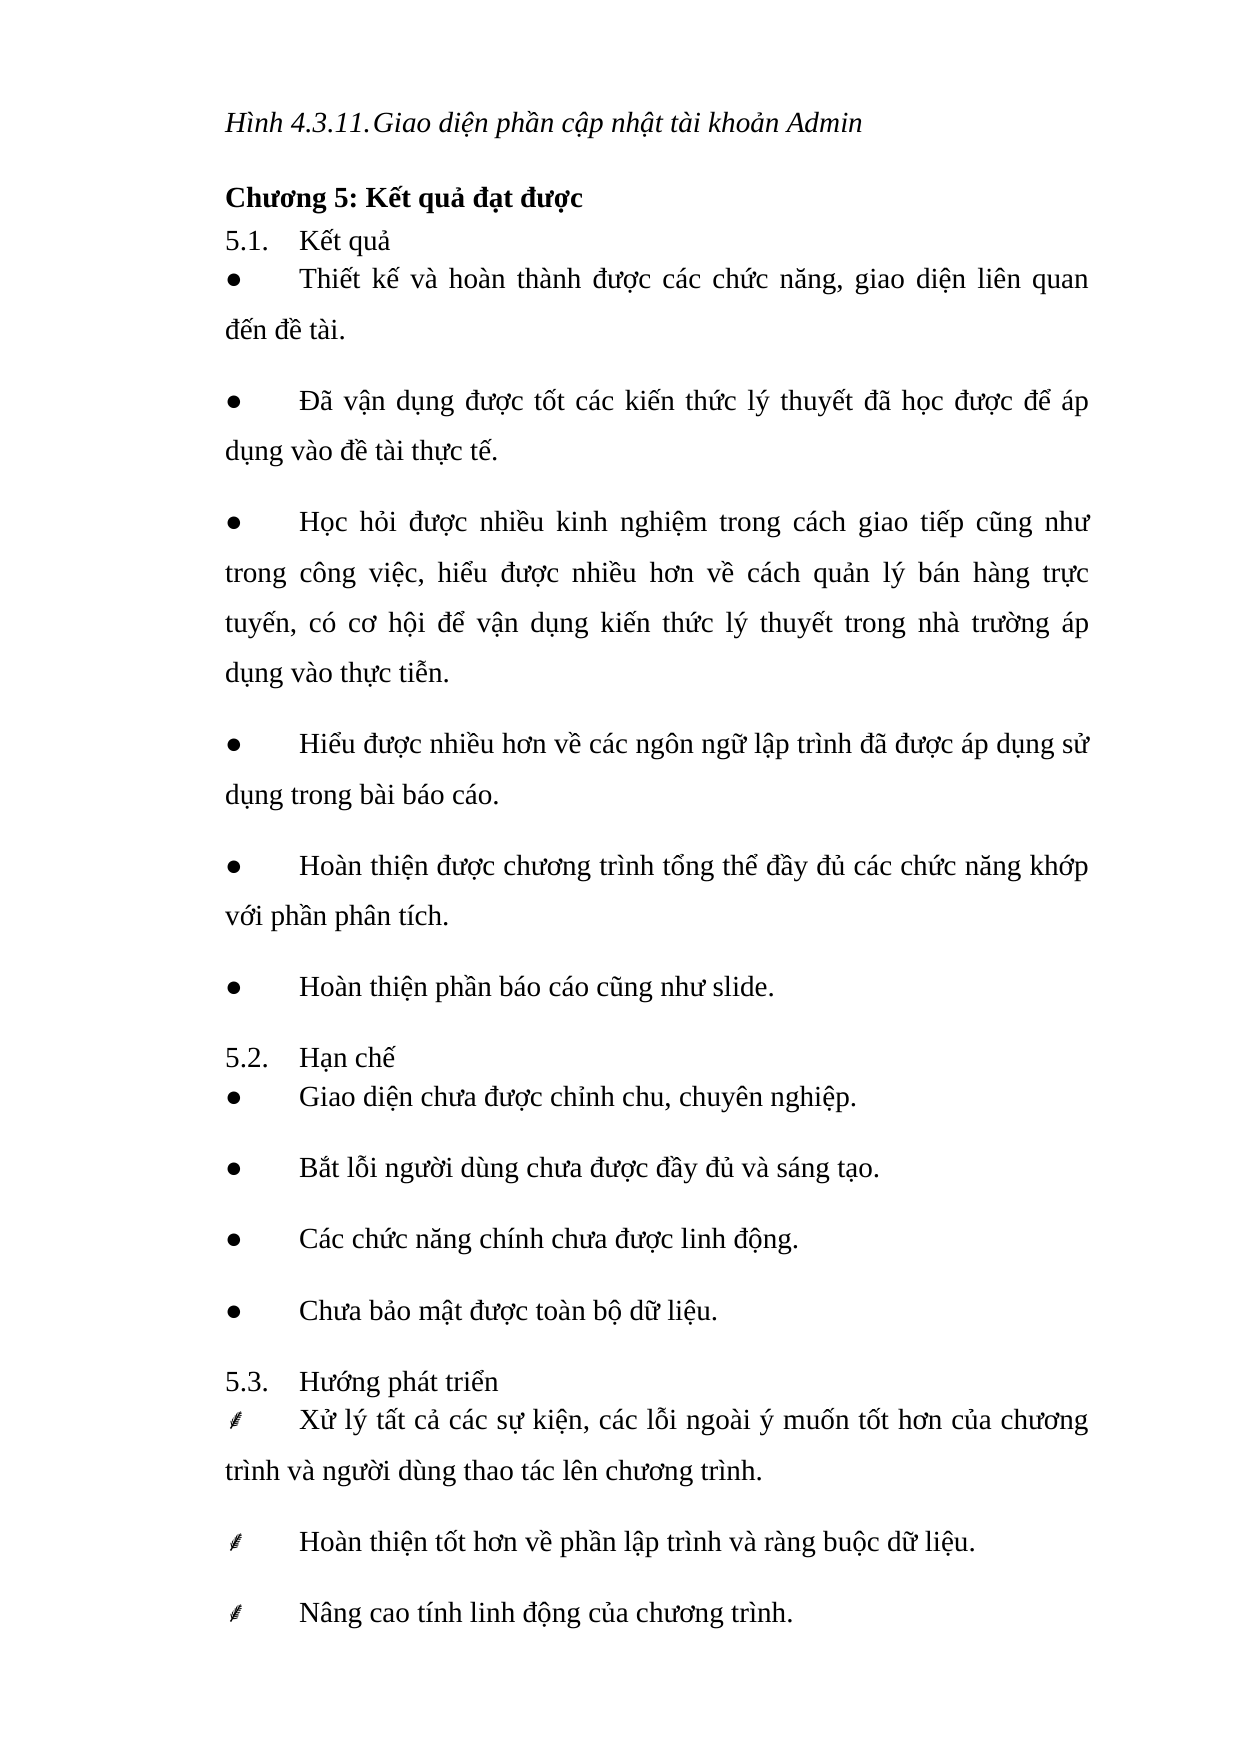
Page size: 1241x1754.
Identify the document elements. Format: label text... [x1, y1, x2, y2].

text ● Giao diện chưa được chỉnh chu, chuyên nghiệp. [225, 1079, 1090, 1113]
text ● Thiết kế và hoàn thành được các chức năng, giao diện liên quan đến đề tài. [225, 262, 1090, 345]
text ● Hoàn thiện phần báo cáo cũng như slide. [225, 969, 1090, 1003]
text ● Bắt lỗi người dùng chưa được đầy đủ và sáng tạo. [225, 1150, 1090, 1184]
text ⸙ Xử lý tất cả các sự kiện, các lỗi ngoài ý muốn tốt hơn của chương trình và người dùng thao tác lên chương trình. [225, 1402, 1090, 1486]
text ⸙ Nâng cao tính linh động của chương trình. [225, 1595, 1090, 1628]
text ● Đã vận dụng được tốt các kiến thức lý thuyết đã học được để áp dụng vào đề tài thực tế. [225, 383, 1090, 467]
text ● Hoàn thiện được chương trình tổng thể đầy đủ các chức năng khớp với phần phân tích. [225, 848, 1090, 932]
text ● Hiểu được nhiều hơn về các ngôn ngữ lập trình đã được áp dụng sử dụng trong bài báo cáo. [225, 727, 1090, 810]
text ● Chưa bảo mật được toàn bộ dữ liệu. [225, 1293, 1090, 1326]
subtitle 5.1. Kết quả [225, 223, 1090, 257]
subtitle 5.3. Hướng phát triển [225, 1364, 1090, 1397]
text Hình 4.3.11. Giao diện phần cập nhật tài khoản Admin [225, 105, 1090, 138]
subtitle 5.2. Hạn chế [225, 1041, 1090, 1074]
text ⸙ Hoàn thiện tốt hơn về phần lập trình và ràng buộc dữ liệu. [225, 1524, 1090, 1557]
text ● Học hỏi được nhiều kinh nghiệm trong cách giao tiếp cũng như trong công việc, hiểu được nhiều hơn về cách quản lý bán hàng trực tuyến, có cơ hội để vận dụng kiến thức lý thuyết trong nhà trường áp dụng vào thực tiễn. [225, 504, 1090, 689]
text ● Các chức năng chính chưa được linh động. [225, 1221, 1090, 1255]
subtitle Chương 5: Kết quả đạt được [225, 180, 1090, 214]
